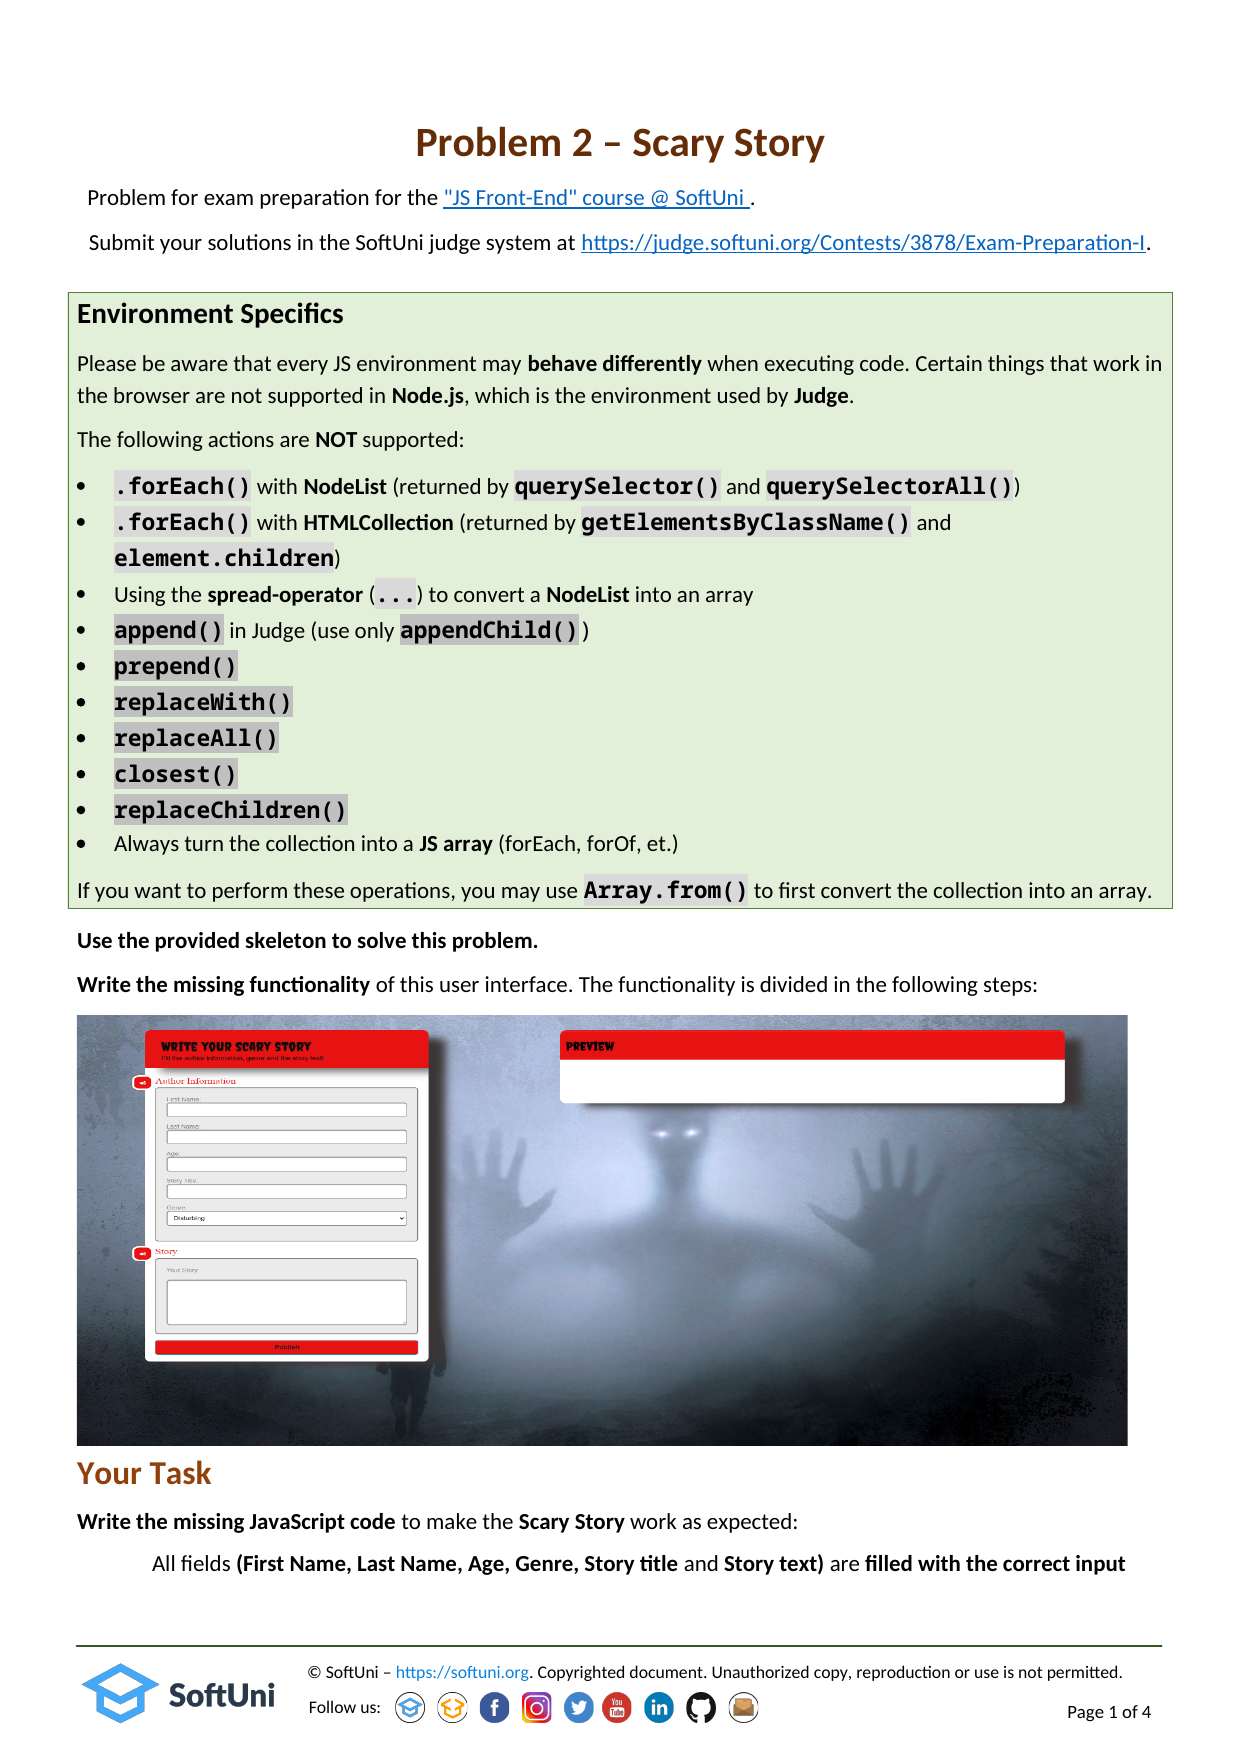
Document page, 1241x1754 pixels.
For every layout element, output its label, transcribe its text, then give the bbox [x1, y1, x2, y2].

picture [728, 1692, 759, 1723]
picture [644, 1692, 653, 1701]
text The following actions are NOT supported: [69, 422, 1172, 453]
text Use the provided skeleton to solve this problem. [77, 926, 1163, 954]
picture [665, 1714, 674, 1723]
text If you want to perform these operations, you may use Array.from() to first convert the collection into an array. [69, 871, 1172, 908]
list replaceAll() [69, 719, 1172, 753]
text Write the missing JavaScript code to make the Scary Story work as expected: [77, 1507, 1163, 1535]
text Please be aware that every JS environment may behave differently when executing code. Certain things that work in the browser are not supported in Node.js, which is the environment used by Judge. [69, 346, 1172, 409]
text Write the missing functionality of this user interface. The functionality is divided in the following steps: [77, 971, 1163, 998]
list append() in Judge (use only appendChild()) [69, 611, 1172, 645]
picture [522, 1692, 552, 1723]
list Using the spread-operator (...) to convert a NodeList into an array [69, 575, 1172, 609]
list Always turn the collection into a JS array (forEach, forOf, et.) [69, 826, 1172, 858]
picture [665, 1692, 674, 1701]
picture [658, 1705, 667, 1714]
picture [395, 1692, 425, 1723]
picture [602, 1692, 632, 1723]
list closest() [69, 754, 1172, 789]
text All fields (First Name, Last Name, Age, Genre, Story title and Story text) are filled with the correct input [152, 1549, 1163, 1577]
subtitle Problem 2 – Scary Story [77, 116, 1163, 167]
picture [437, 1692, 468, 1723]
picture [76, 1015, 1128, 1446]
list replaceWith() [69, 683, 1172, 717]
text Problem for exam preparation for the "JS Front-End" course @ SoftUni . [77, 183, 1163, 211]
text Submit your solutions in the SoftUni judge system at https://judge.softuni.org/Contests/3878/Exam-Preparation-I. [77, 228, 1163, 256]
list .forEach() with NodeList (returned by querySelector() and querySelectorAll()) [69, 467, 1172, 501]
picture [644, 1714, 653, 1723]
picture [564, 1692, 594, 1723]
picture [686, 1692, 716, 1723]
list prepend() [69, 647, 1172, 681]
picture [479, 1692, 510, 1723]
text Environment Specifics [69, 293, 1172, 331]
list .forEach() with HTMLCollection (returned by getElementsByClassName() and element.children) [69, 503, 1172, 573]
picture [75, 1658, 281, 1729]
list replaceChildren() [69, 791, 1172, 825]
